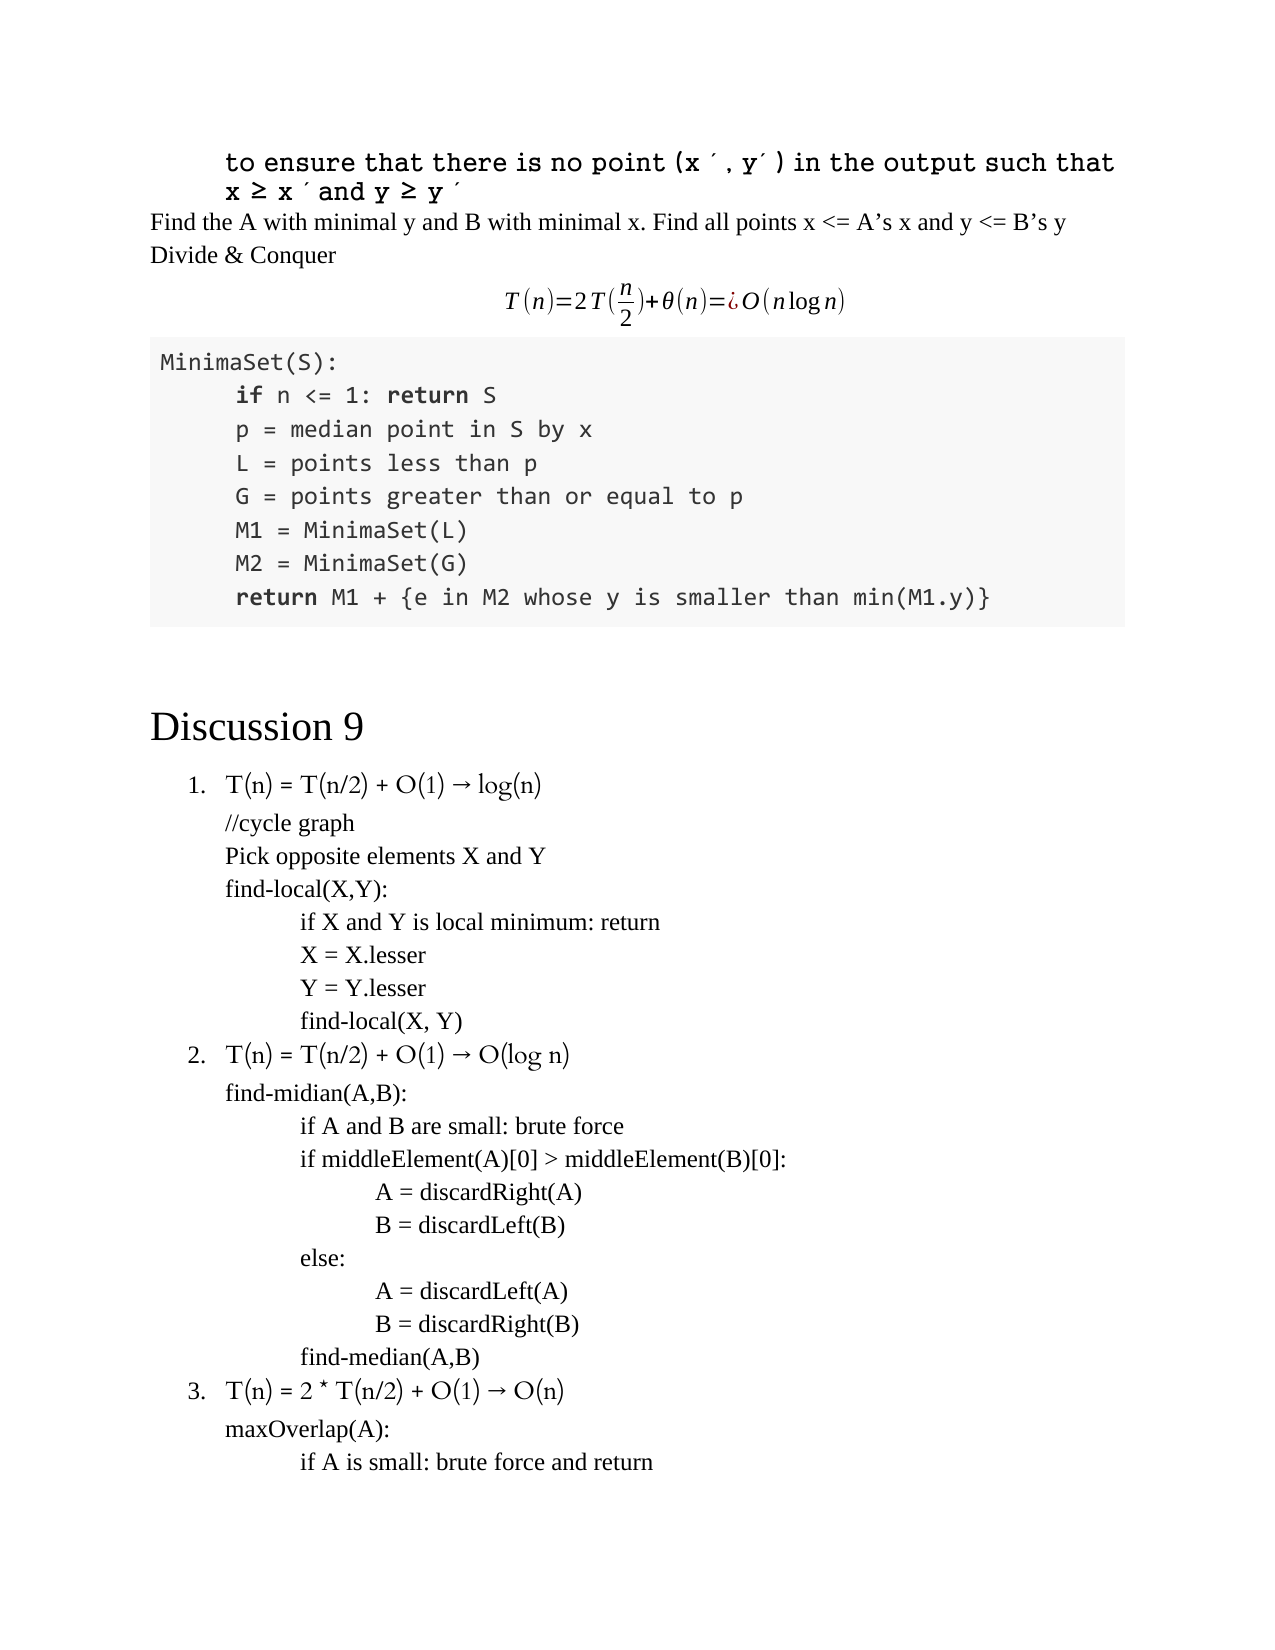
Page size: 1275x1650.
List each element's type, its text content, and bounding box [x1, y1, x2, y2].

text Divide & Conquer [150, 241, 1125, 269]
text Pick opposite elements X and Y [225, 841, 1125, 869]
text find-local(X,Y): [225, 874, 1125, 903]
text Find the A with minimal y and B with minimal x. Find all points x <= A’s x and y <= B’s y [150, 207, 1125, 236]
text if A is small: brute force and return [300, 1447, 1125, 1476]
text if A and B are small: brute force [300, 1111, 1125, 1139]
text A = discardRight(A) [375, 1177, 1125, 1206]
text find-median(A,B) [300, 1342, 1125, 1371]
subtitle Discussion 9 [150, 701, 1125, 749]
text else: [300, 1243, 1125, 1272]
text find-midian(A,B): [225, 1078, 1125, 1107]
text B = discardLeft(B) [375, 1210, 1125, 1239]
table_header MinimaSet(S): if n <= 1: return S p = median point in S by x L = points less than p G = points greater than or equal to p M1 = MinimaSet(L) M2 = MinimaSet(G) return M1 + {e in M2 whose y is smaller than min(M1.y)} [150, 337, 1125, 627]
list T(n) = T(n/2) + O(1) → log(n) [187, 769, 1125, 803]
text //cycle graph [225, 808, 1125, 837]
text Y = Y.lesser [300, 973, 1125, 1002]
list T(n) = 2 * T(n/2) + O(1) → O(n) [187, 1375, 1125, 1409]
text find-local(X, Y) [300, 1006, 1125, 1035]
text if X and Y is local minimum: return [300, 907, 1125, 936]
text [225, 150, 1125, 204]
text maxOverlap(A): [225, 1414, 1125, 1443]
text X = X.lesser [300, 940, 1125, 969]
list T(n) = T(n/2) + O(1) → O(log n) [187, 1039, 1125, 1073]
text if middleElement(A)[0] > middleElement(B)[0]: [300, 1144, 1125, 1173]
text B = discardRight(B) [375, 1309, 1125, 1338]
text A = discardLeft(A) [375, 1276, 1125, 1305]
